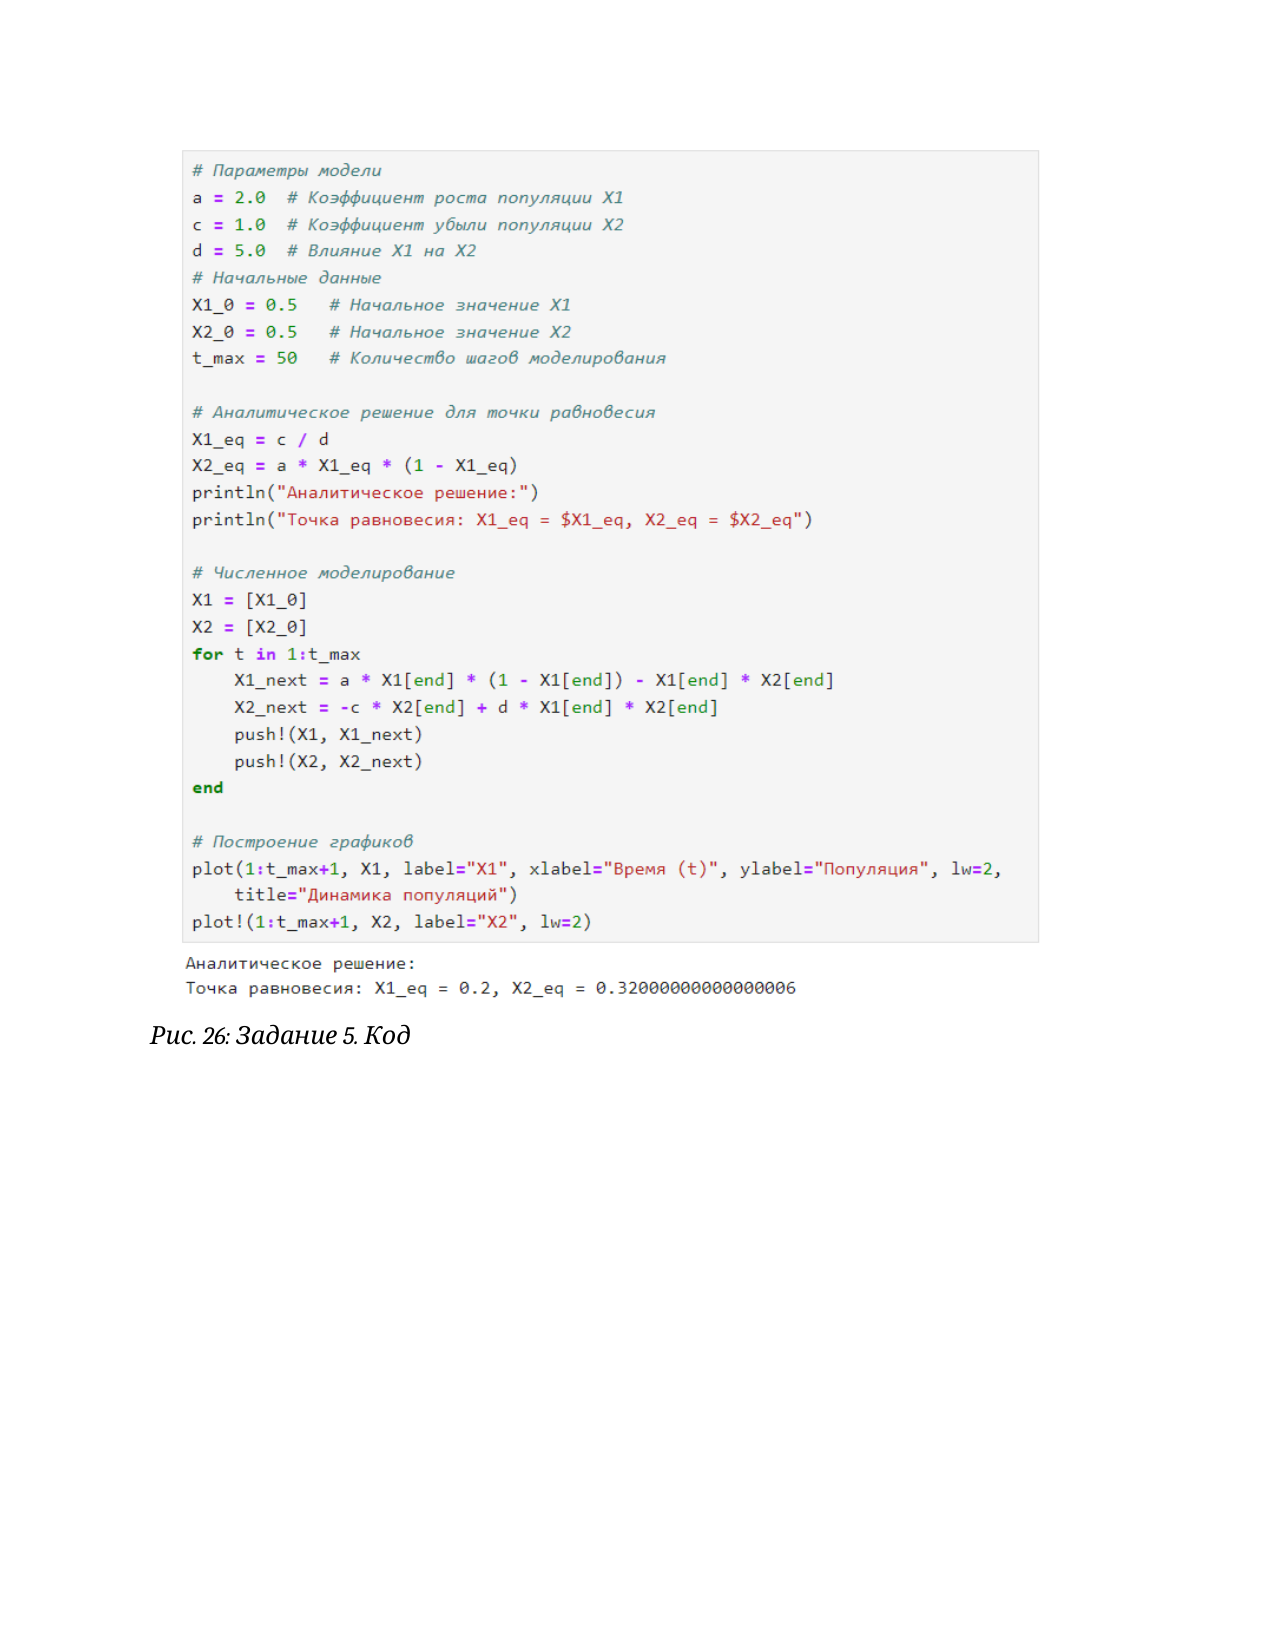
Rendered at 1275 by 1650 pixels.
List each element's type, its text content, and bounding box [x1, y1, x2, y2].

picture [168, 150, 1044, 1002]
text Рис. 26: Задание 5. Код [150, 1022, 1125, 1051]
